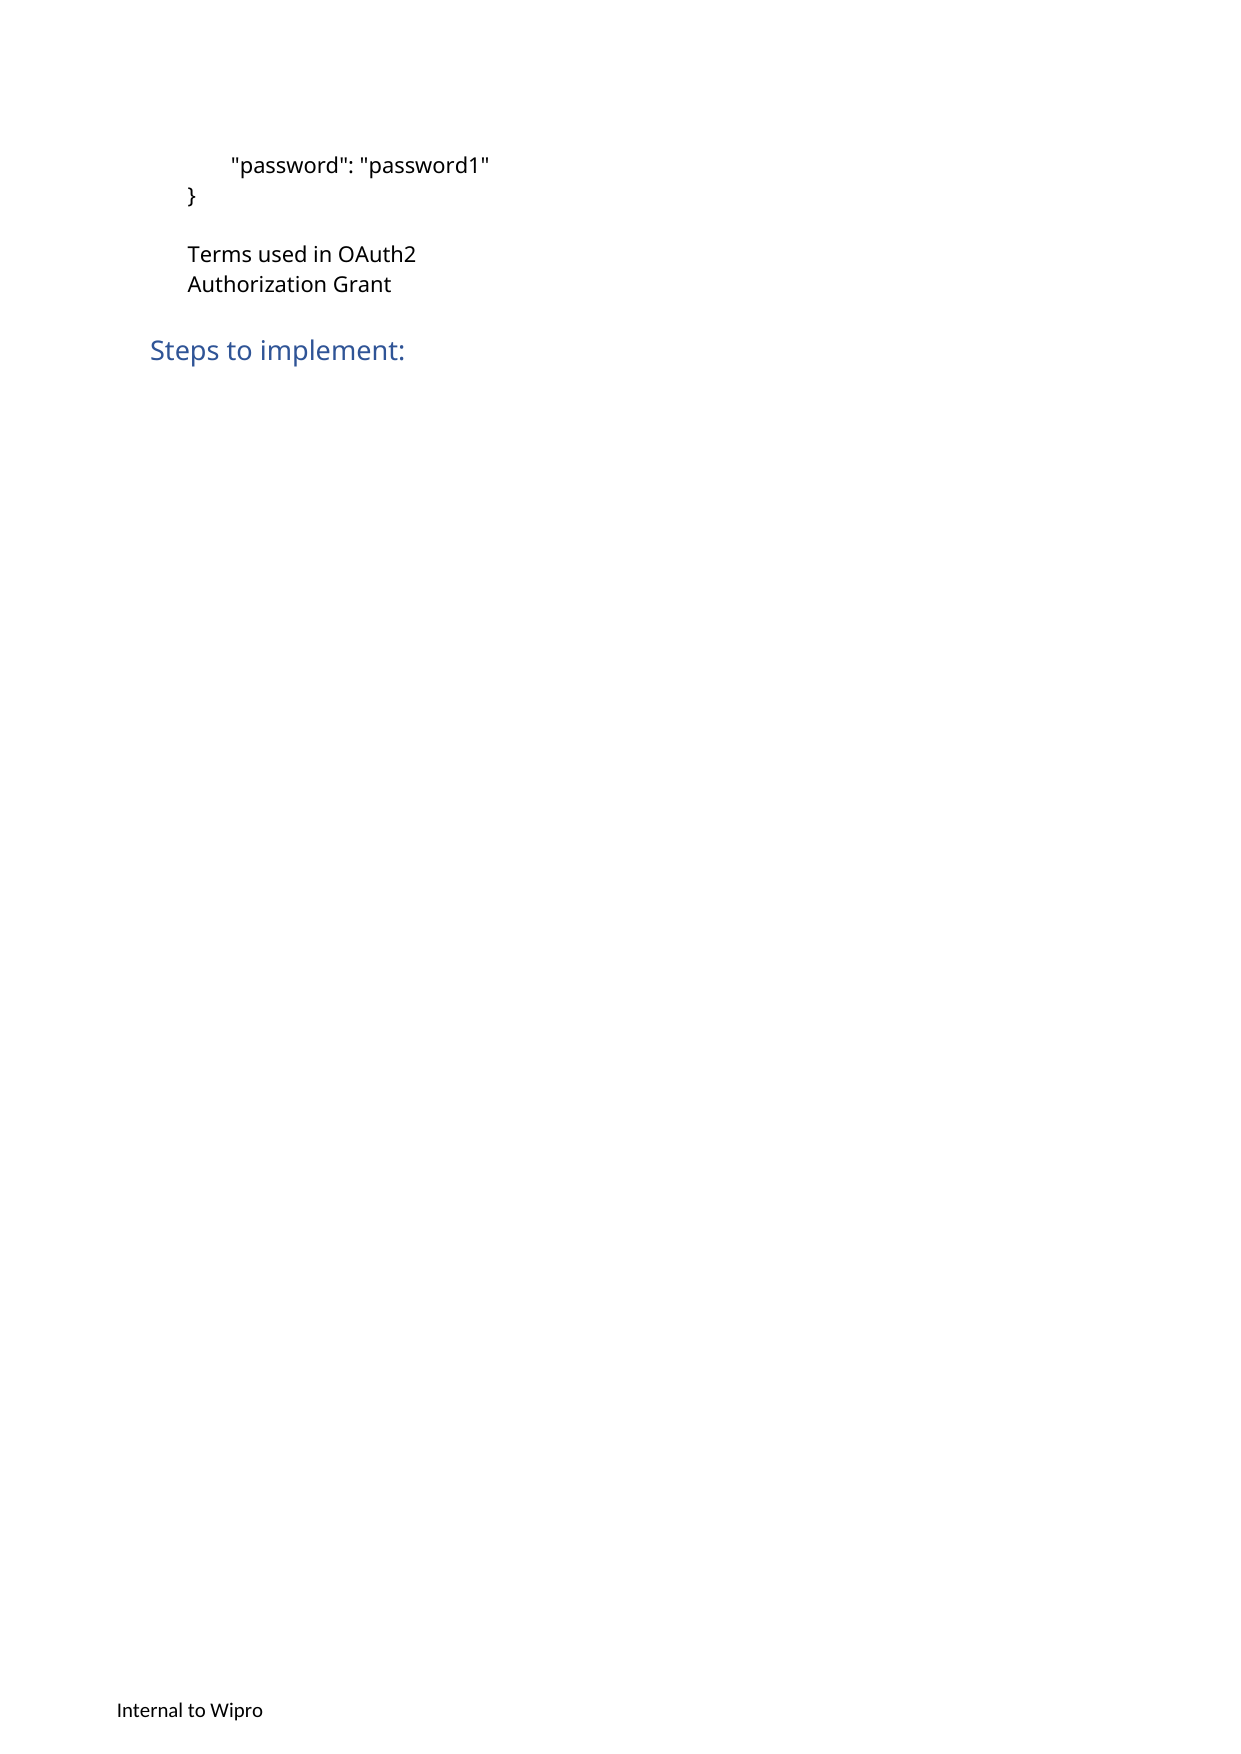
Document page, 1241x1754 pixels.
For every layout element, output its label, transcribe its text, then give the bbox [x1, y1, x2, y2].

text "password": "password1" [187, 150, 1090, 180]
subtitle Steps to implement: [150, 331, 1090, 368]
text }​​​​​​ [150, 180, 1090, 209]
text Authorization Grant [187, 269, 1090, 299]
text Terms used in OAuth2 [187, 239, 1090, 269]
